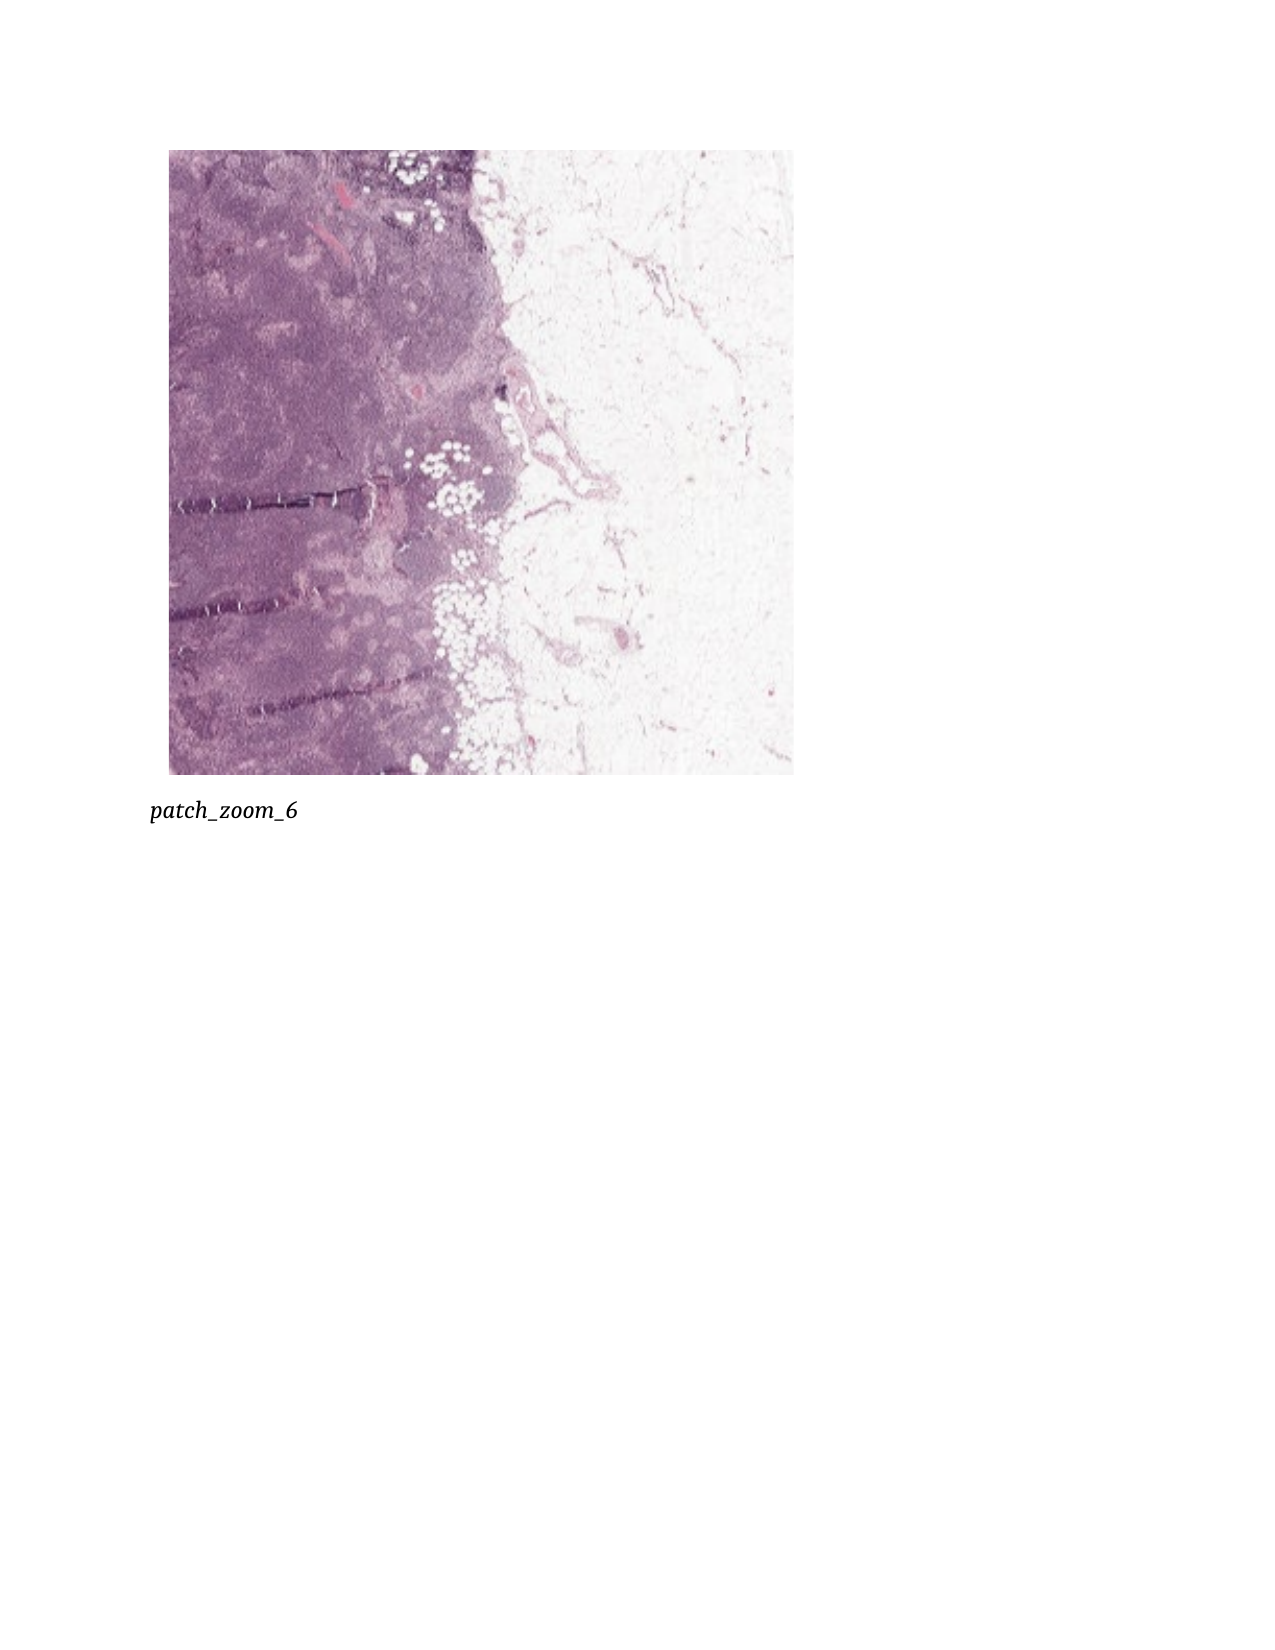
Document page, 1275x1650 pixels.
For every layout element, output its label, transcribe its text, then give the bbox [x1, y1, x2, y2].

picture [168, 150, 794, 775]
text patch_zoom_6 [150, 796, 1125, 824]
